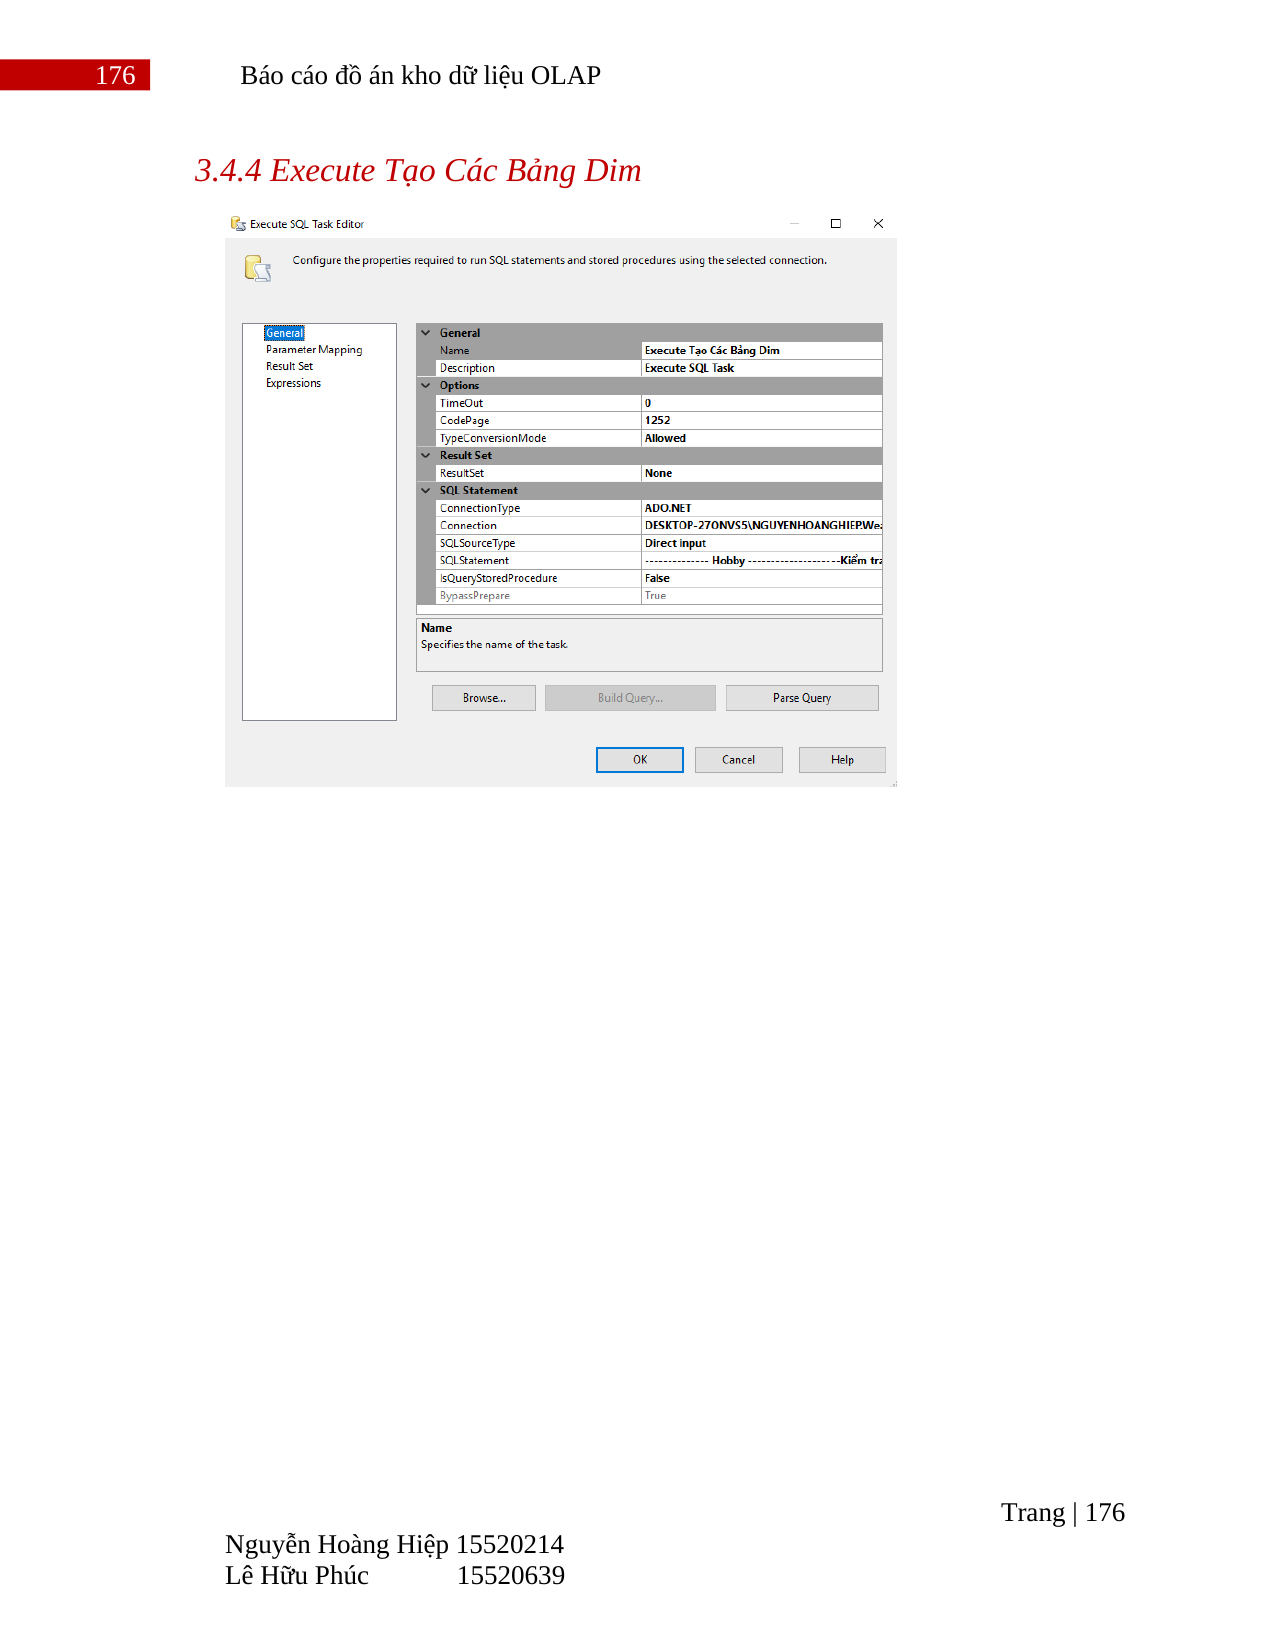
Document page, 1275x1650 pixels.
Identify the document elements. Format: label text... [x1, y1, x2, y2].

picture [225, 211, 897, 787]
text Execute Tạo Các Bảng Dim [195, 150, 1125, 188]
